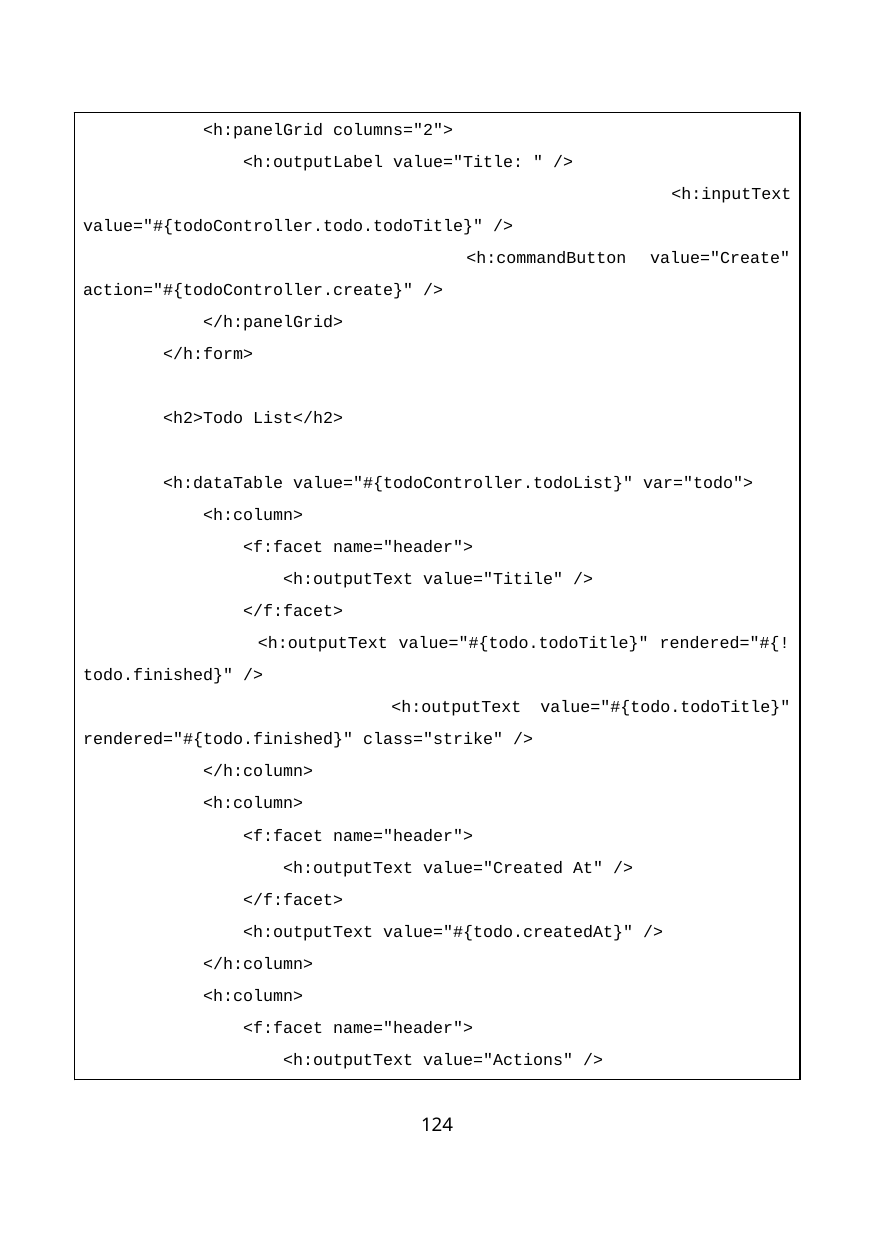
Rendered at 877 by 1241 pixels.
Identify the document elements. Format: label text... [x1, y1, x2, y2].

text <h:outputText value="Actions" /> [75, 1042, 799, 1079]
text </f:facet> [83, 596, 791, 628]
text <h:panelGrid columns="2"> [75, 113, 799, 147]
text </h:column> [83, 756, 791, 788]
text <h:outputText value="#{todo.todoTitle}" rendered="#{todo.finished}" class="strike" /> [83, 692, 791, 756]
text </h:form> [83, 339, 791, 371]
text <h:column> [83, 981, 791, 1013]
text <h:outputText value="#{todo.createdAt}" /> [83, 917, 791, 949]
text <h:column> [83, 500, 791, 532]
text <h:outputText value="Titile" /> [83, 564, 791, 596]
text <f:facet name="header"> [83, 532, 791, 564]
text <h:outputLabel value="Title: " /> [83, 147, 791, 179]
text <h:outputText value="Created At" /> [83, 853, 791, 885]
text <h:inputText value="#{todoController.todo.todoTitle}" /> [83, 179, 791, 243]
text </f:facet> [83, 885, 791, 917]
text </h:column> [83, 949, 791, 981]
text <h2>Todo List</h2> [83, 403, 791, 436]
text <h:column> [83, 788, 791, 821]
text <h:outputText value="#{todo.todoTitle}" rendered="#{!todo.finished}" /> [83, 628, 791, 692]
text <h:dataTable value="#{todoController.todoList}" var="todo"> [83, 468, 791, 500]
text <f:facet name="header"> [83, 1013, 791, 1042]
text <h:commandButton value="Create" action="#{todoController.create}" /> [83, 243, 791, 307]
text <f:facet name="header"> [83, 821, 791, 853]
text </h:panelGrid> [83, 307, 791, 339]
